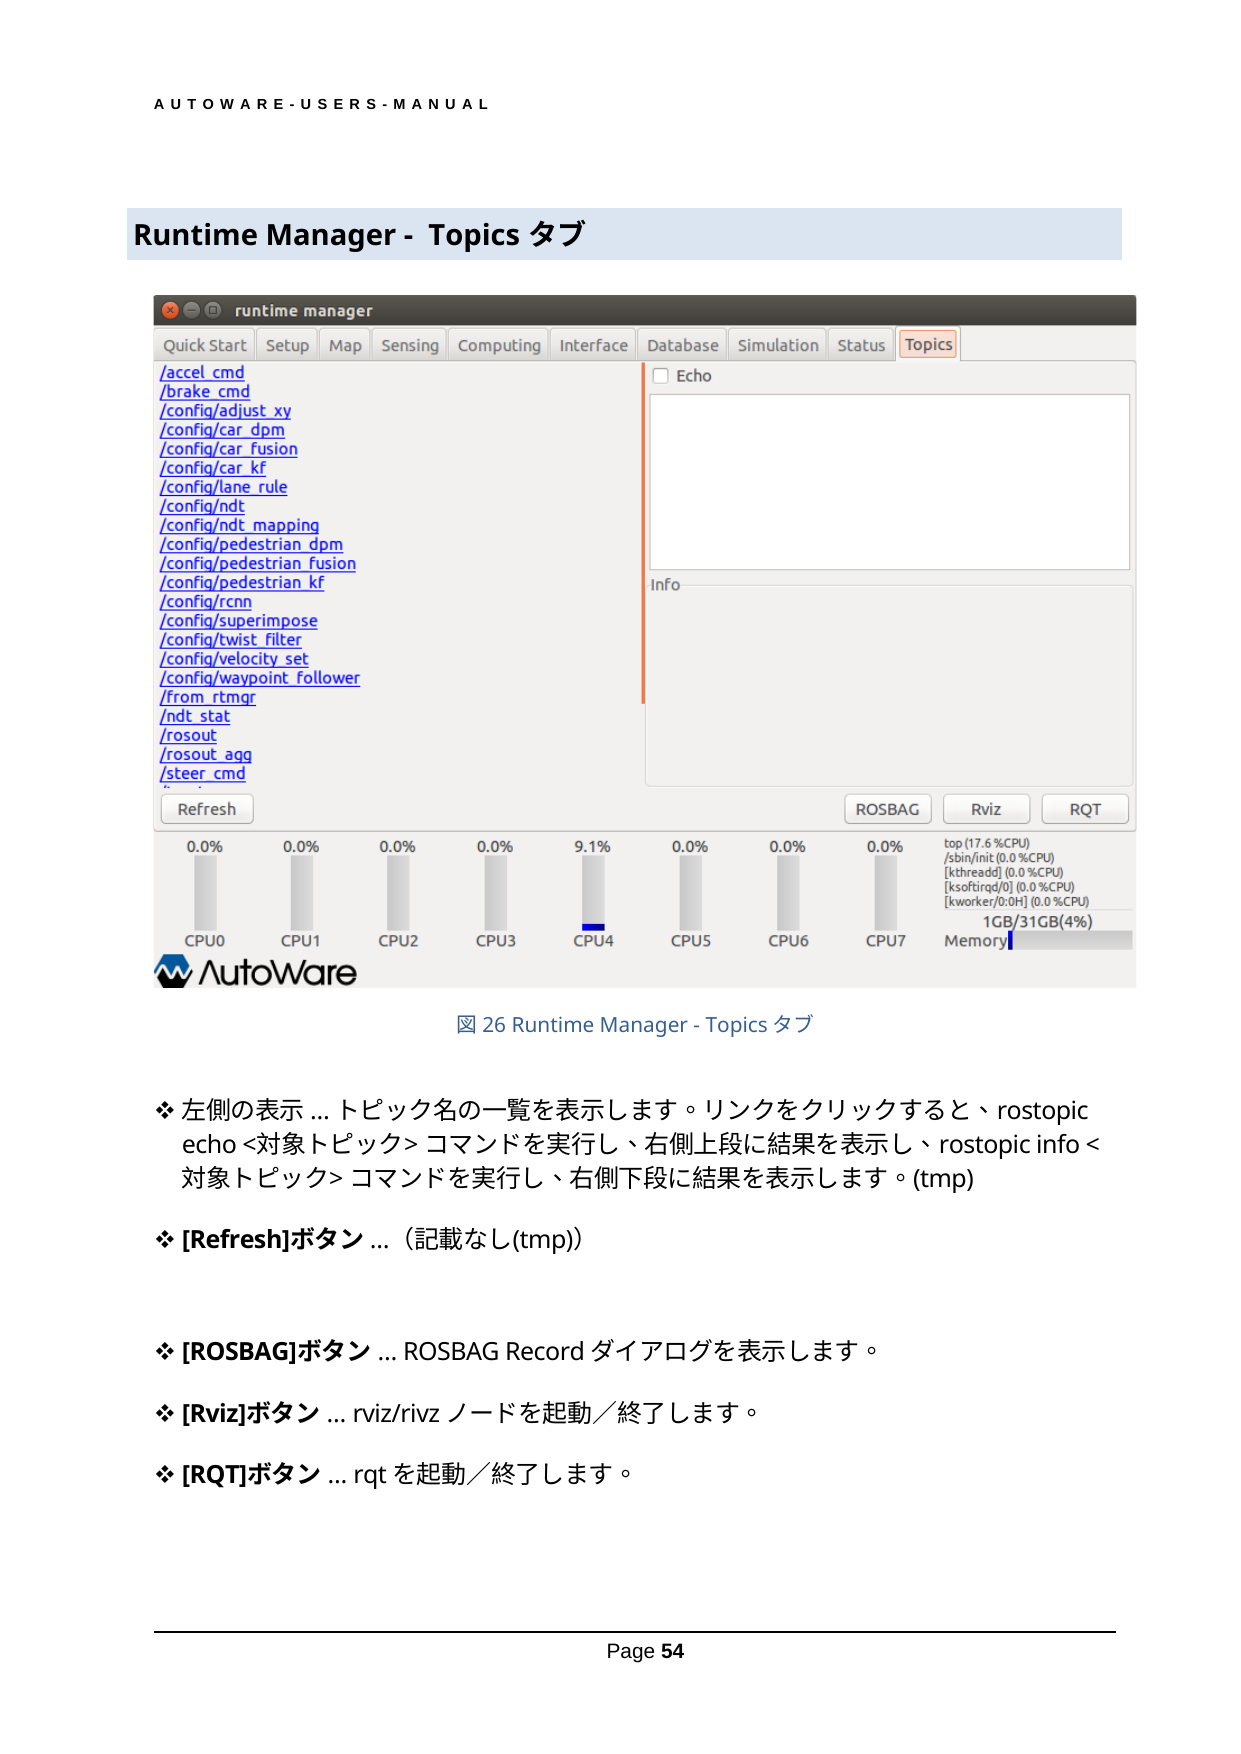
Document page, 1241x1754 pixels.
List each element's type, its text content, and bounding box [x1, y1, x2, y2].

text 左側の表示 … トピック名の一覧を表示します。リンクをクリックすると、rostopic echo <対象トピック> コマンドを実行し、右側上段に結果を表示し、rostopic info <対象トピック> コマンドを実行し、右側下段に結果を表示します。(tmp) [154, 1092, 1116, 1195]
text [RQT]ボタン … rqtを起動／終了します。 [154, 1454, 1116, 1491]
text [Refresh]ボタン …（記載なし(tmp)） [154, 1220, 1116, 1256]
text [ROSBAG]ボタン … ROSBAG Recordダイアログを表示します。 [154, 1332, 1116, 1368]
text 図 26 Runtime Manager - Topicsタブ [154, 1008, 1116, 1038]
subtitle Runtime Manager - Topics タブ [133, 214, 1116, 254]
picture [153, 295, 1137, 988]
text [Rviz]ボタン … rviz/rivzノードを起動／終了します。 [154, 1393, 1116, 1429]
